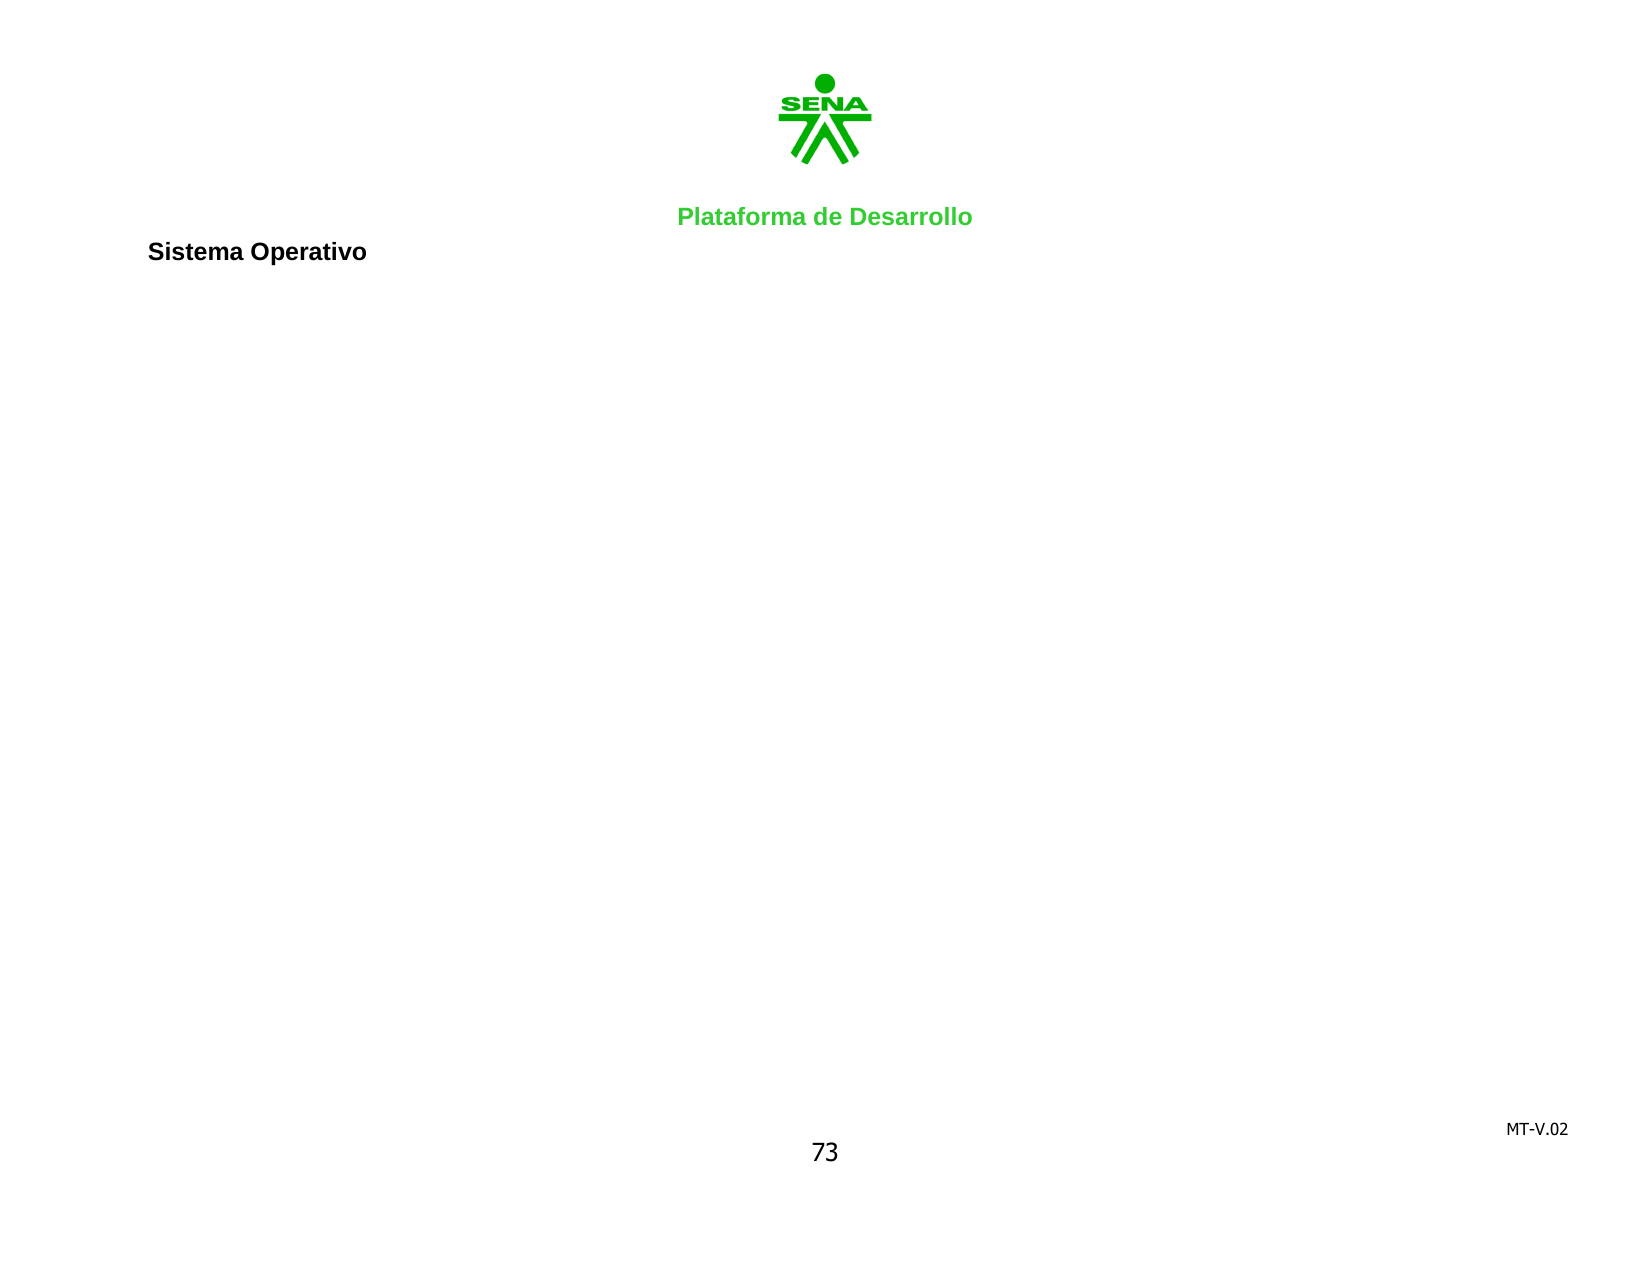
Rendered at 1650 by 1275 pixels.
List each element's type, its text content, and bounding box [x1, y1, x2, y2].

text Plataforma de Desarrollo [148, 202, 1502, 231]
text Sistema Operativo [148, 237, 1502, 266]
picture [778, 73, 872, 165]
